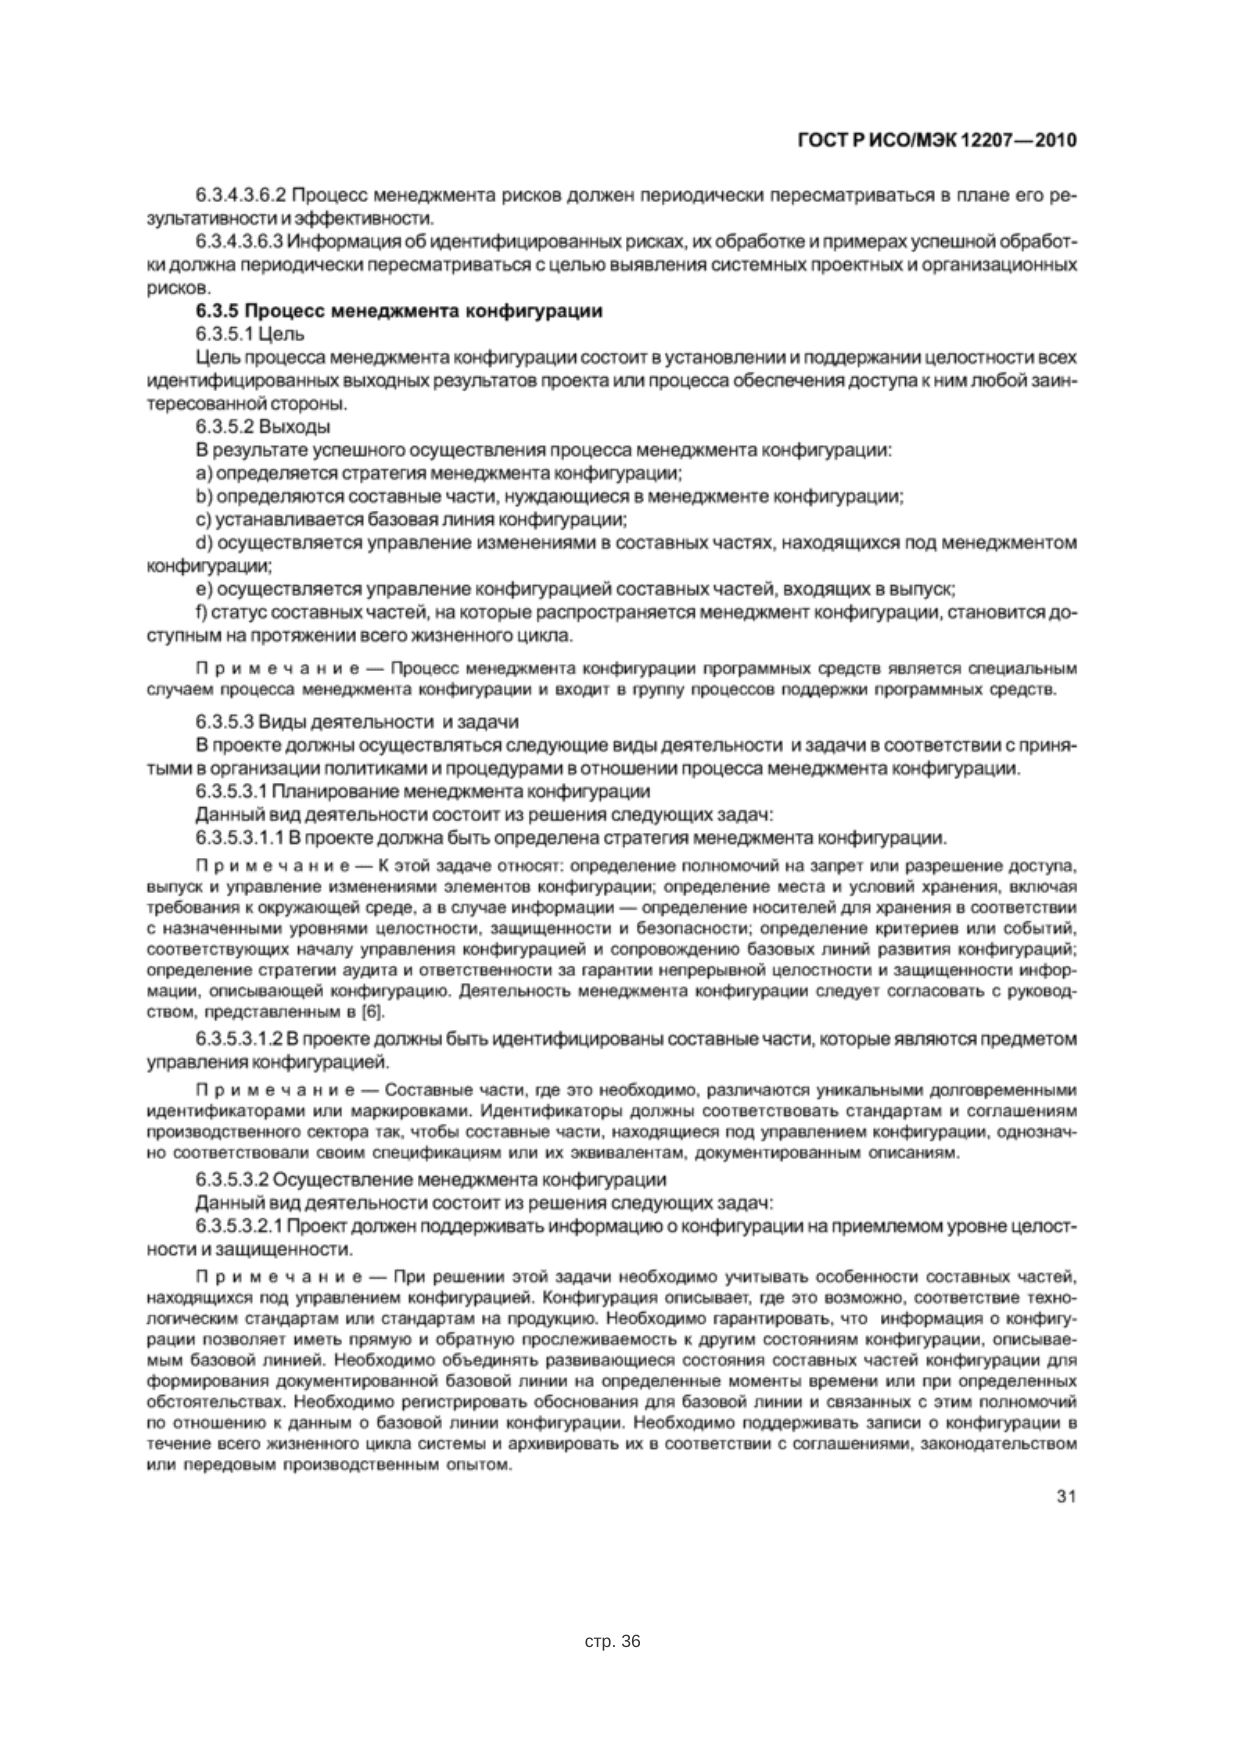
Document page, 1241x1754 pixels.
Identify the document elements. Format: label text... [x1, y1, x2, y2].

picture [65, 44, 1160, 1631]
